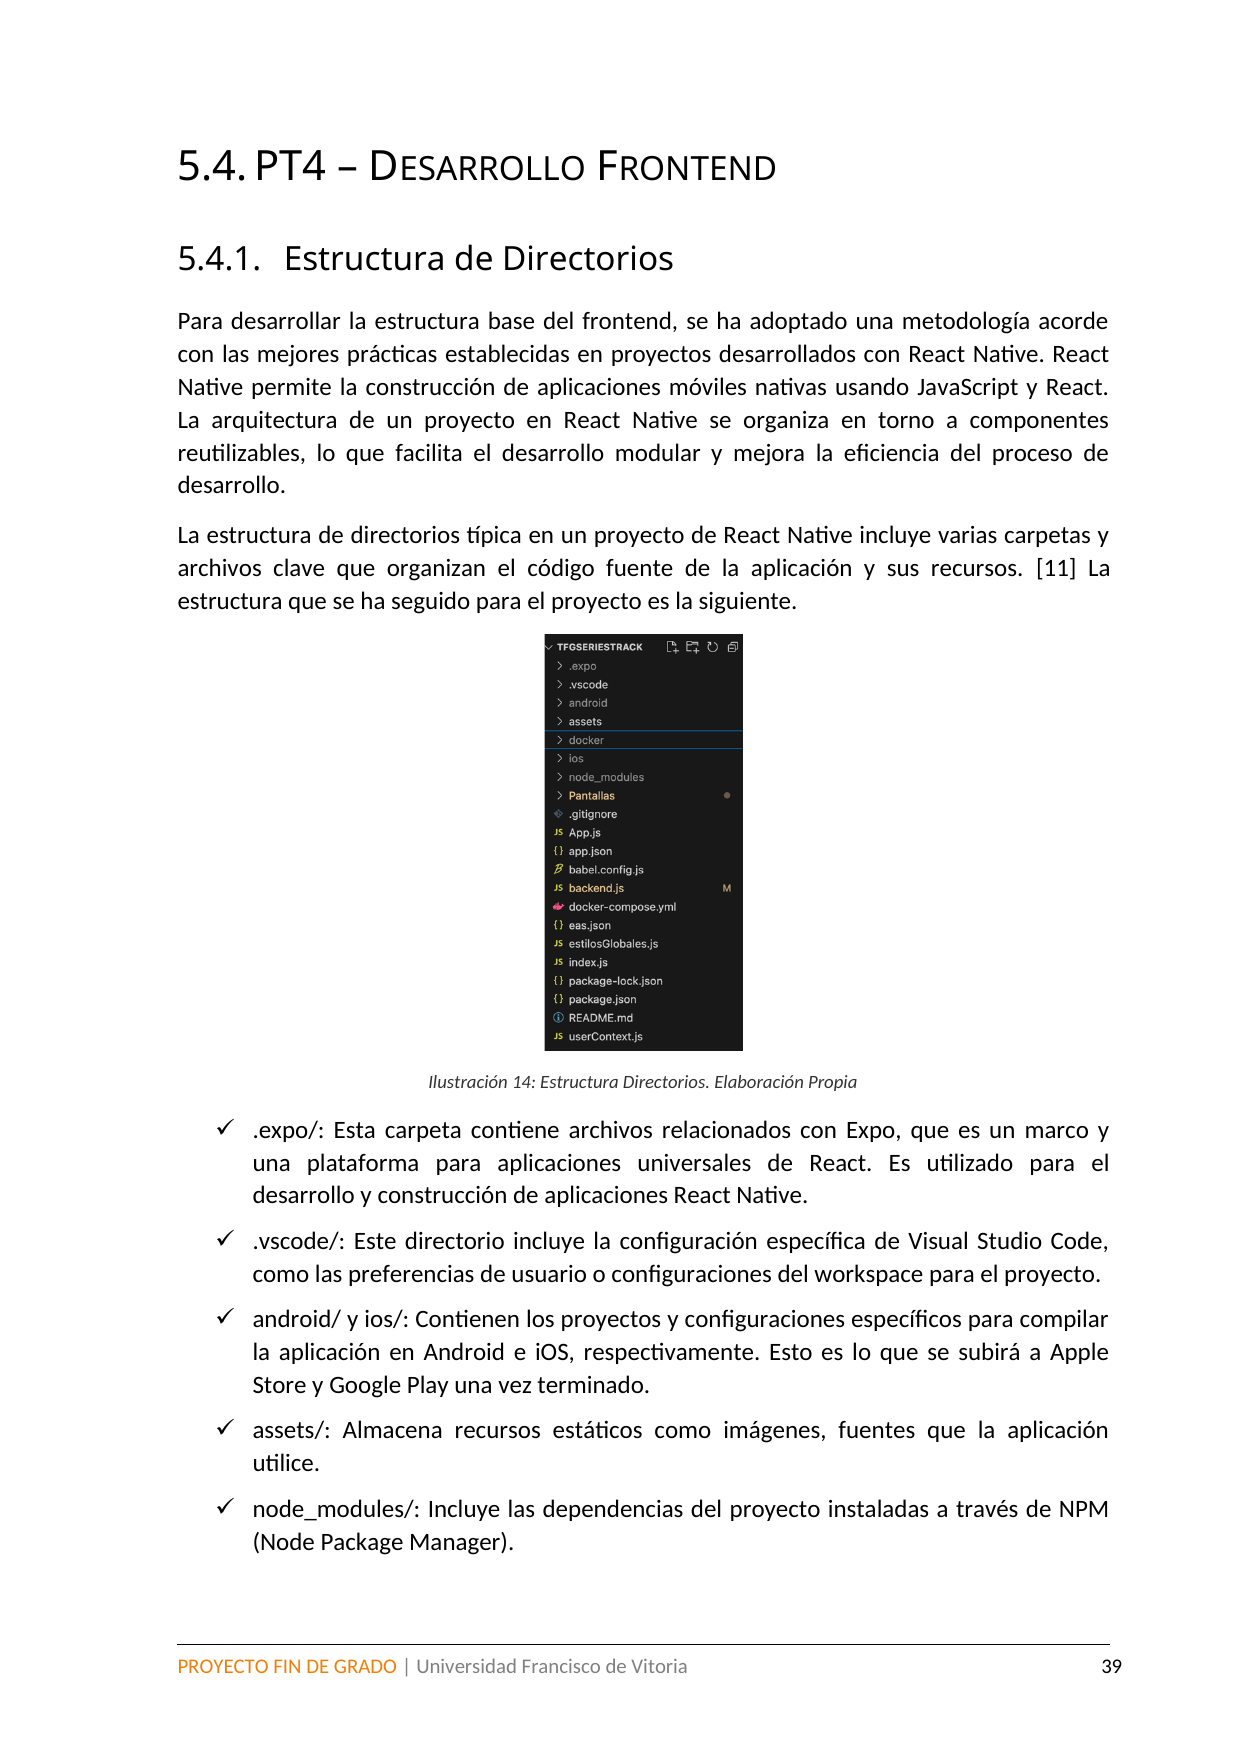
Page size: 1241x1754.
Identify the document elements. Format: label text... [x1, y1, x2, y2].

list node_modules/: Incluye las dependencias del proyecto instaladas a través de NPM (Node Package Manager). [215, 1493, 1110, 1556]
subtitle Estructura de Directorios [177, 234, 1110, 280]
list .expo/: Esta carpeta contiene archivos relacionados con Expo, que es un marco y una plataforma para aplicaciones universales de React. Es utilizado para el desarrollo y construcción de aplicaciones React Native. [215, 1114, 1110, 1210]
text Ilustración 14: Estructura Directorios. Elaboración Propia [177, 1070, 1110, 1093]
text Para desarrollar la estructura base del frontend, se ha adoptado una metodología acorde con las mejores prácticas establecidas en proyectos desarrollados con React Native. React Native permite la construcción de aplicaciones móviles nativas usando JavaScript y React. La arquitectura de un proyecto en React Native se organiza en torno a componentes reutilizables, lo que facilita el desarrollo modular y mejora la eficiencia del proceso de desarrollo. [177, 305, 1110, 500]
list .vscode/: Este directorio incluye la configuración específica de Visual Studio Code, como las preferencias de usuario o configuraciones del workspace para el proyecto. [215, 1225, 1110, 1288]
text La estructura de directorios típica en un proyecto de React Native incluye varias carpetas y archivos clave que organizan el código fuente de la aplicación y sus recursos. La estructura que se ha seguido para el proyecto es la siguiente. [177, 519, 1110, 616]
list assets/: Almacena recursos estáticos como imágenes, fuentes que la aplicación utilice. [215, 1414, 1110, 1478]
picture [544, 634, 743, 1051]
subtitle PT4 – Desarrollo Frontend [177, 136, 1110, 193]
list android/ y ios/: Contienen los proyectos y configuraciones específicos para compilar la aplicación en Android e iOS, respectivamente. Esto es lo que se subirá a Apple Store y Google Play una vez terminado. [215, 1303, 1110, 1400]
